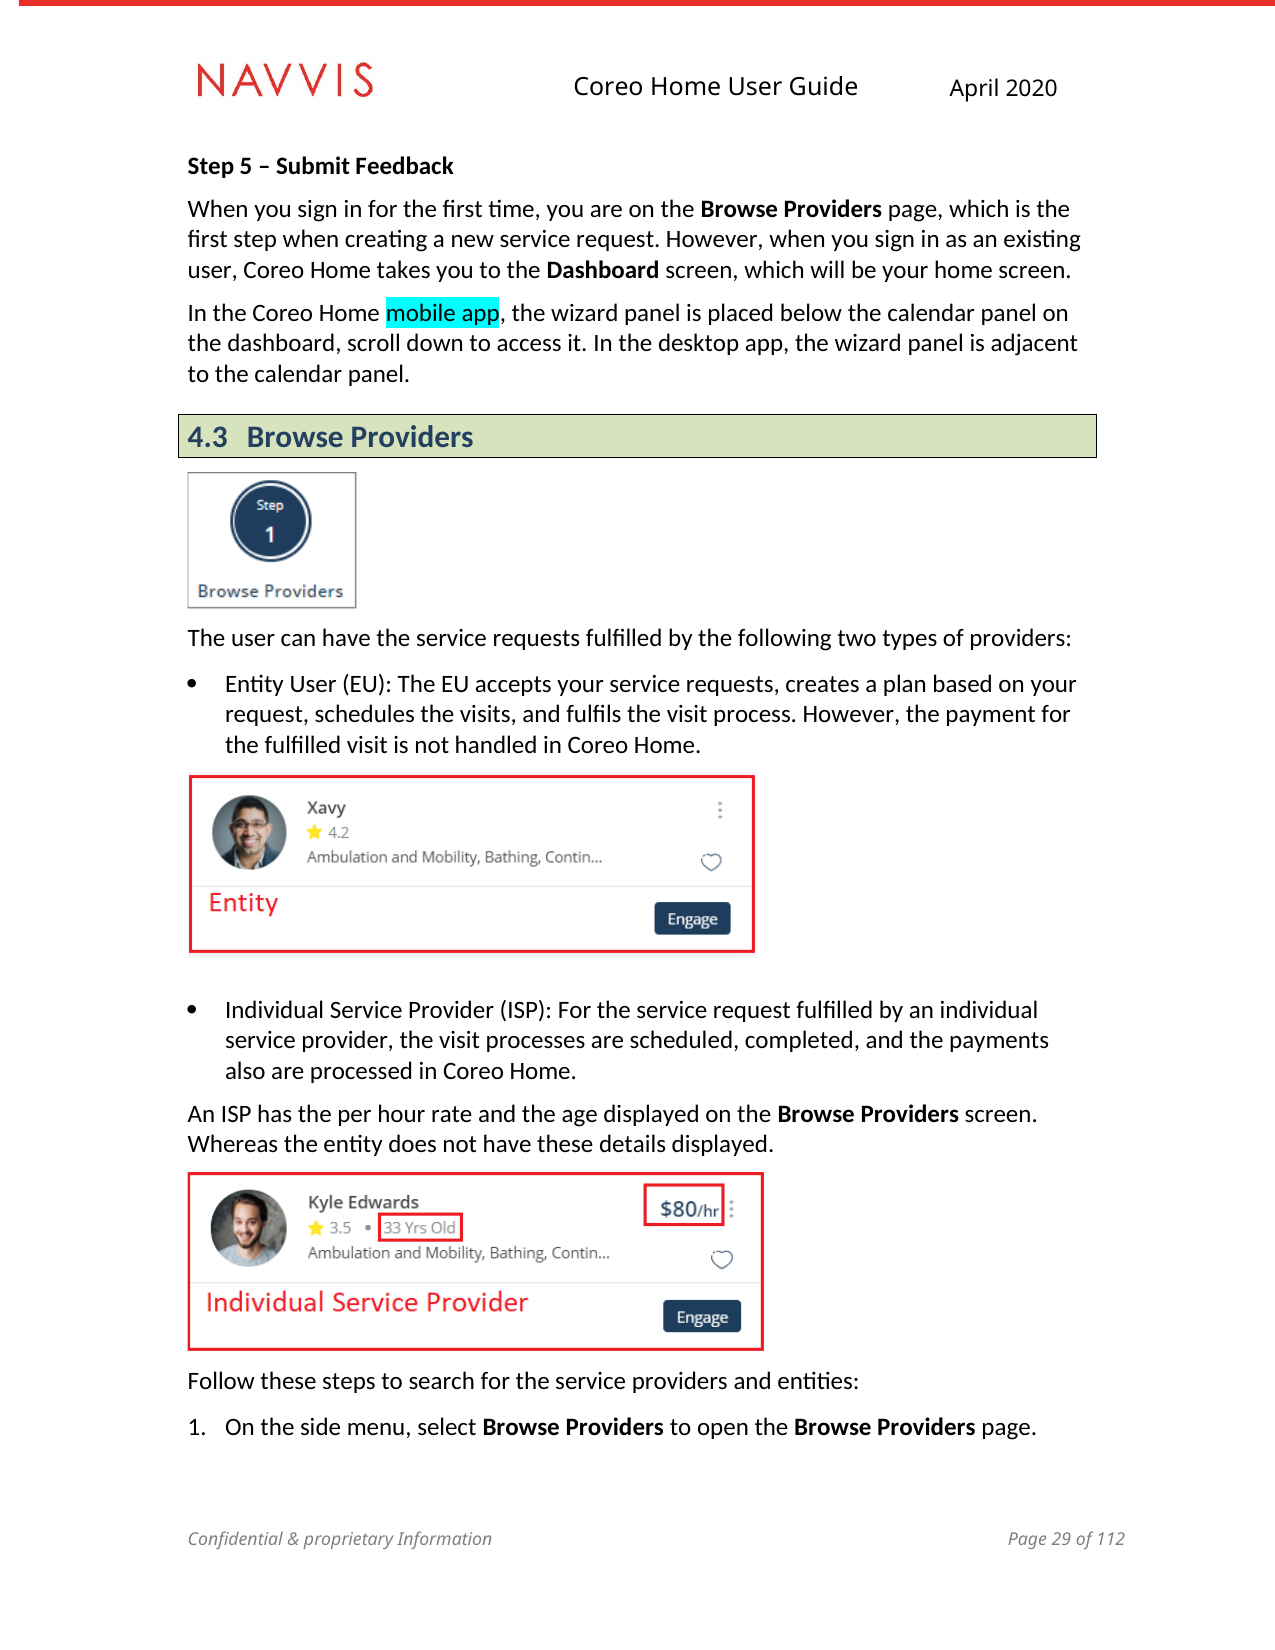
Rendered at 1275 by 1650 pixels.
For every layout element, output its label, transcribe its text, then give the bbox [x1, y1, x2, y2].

picture [187, 55, 383, 104]
text When you sign in for the first time, you are on the Browse Providers page, which is the first step when creating a new service request. However, when you sign in as an existing user, Coreo Home takes you to the Dashboard screen, which will be your home screen. [187, 193, 1087, 284]
text Step 5 – Submit Feedback [187, 150, 1087, 181]
picture [187, 472, 358, 610]
text The user can have the service requests fulfilled by the following two types of providers: [187, 622, 1087, 652]
list Individual Service Provider (ISP): For the service request fulfilled by an individual service provider, the visit processes are scheduled, completed, and the payments also are processed in Coreo Home. [187, 994, 1087, 1086]
picture [187, 1171, 765, 1353]
text An ISP has the per hour rate and the age displayed on the Browse Providers screen. Whereas the entity does not have these details displayed. [187, 1098, 1087, 1159]
text In the Coreo Home mobile app, the wizard panel is placed below the calendar panel on the dashboard, scroll down to access it. In the desktop app, the wizard panel is adjacent to the calendar panel. [187, 297, 1087, 389]
list On the side menu, select Browse Providers to open the Browse Providers page. [187, 1411, 1087, 1442]
list Entity User (EU): The EU accepts your service requests, creates a plan based on your request, schedules the visits, and fulfils the visit process. However, the payment for the fulfilled visit is not handled in Coreo Home. [187, 668, 1087, 759]
picture [187, 772, 758, 958]
text Follow these steps to search for the service providers and entities: [187, 1365, 1087, 1396]
subtitle Browse Providers [179, 415, 1096, 457]
